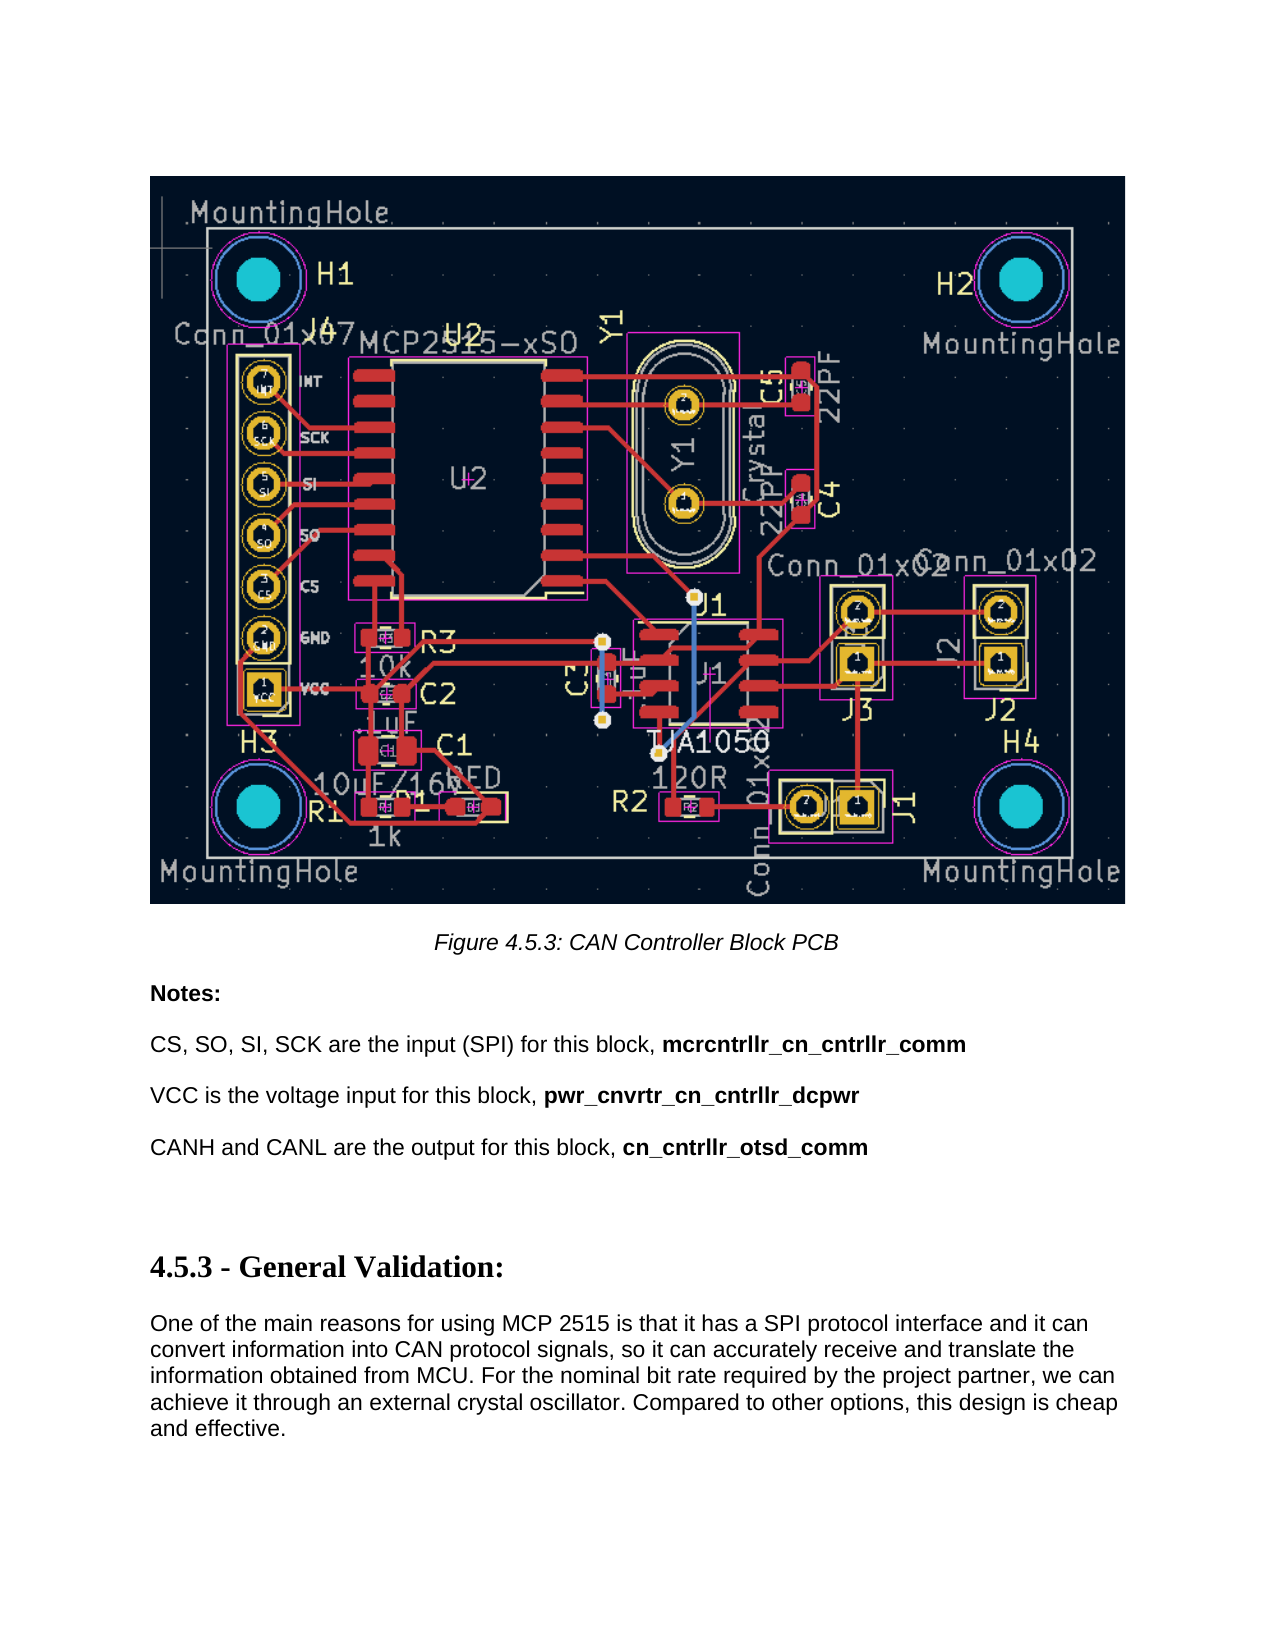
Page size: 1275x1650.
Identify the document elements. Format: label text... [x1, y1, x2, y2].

text Notes: [150, 980, 1125, 1006]
text CS, SO, SI, SCK are the input (SPI) for this block, mcrcntrllr_cn_cntrllr_comm [150, 1031, 1125, 1057]
text VCC is the voltage input for this block, pwr_cnvrtr_cn_cntrllr_dcpwr [150, 1082, 1125, 1109]
picture [150, 176, 1125, 904]
subtitle 4.5.3 - General Validation: [150, 1249, 1125, 1285]
text CANH and CANL are the output for this block, cn_cntrllr_otsd_comm [150, 1134, 1125, 1160]
text Figure 4.5.3: CAN Controller Block PCB [150, 928, 1125, 955]
text One of the main reasons for using MCP 2515 is that it has a SPI protocol interface and it can convert information into CAN protocol signals, so it can accurately receive and translate the information obtained from MCU. For the nominal bit rate required by the project partner, we can achieve it through an external crystal oscillator. Compared to other options, this design is cheap and effective. [150, 1310, 1125, 1441]
